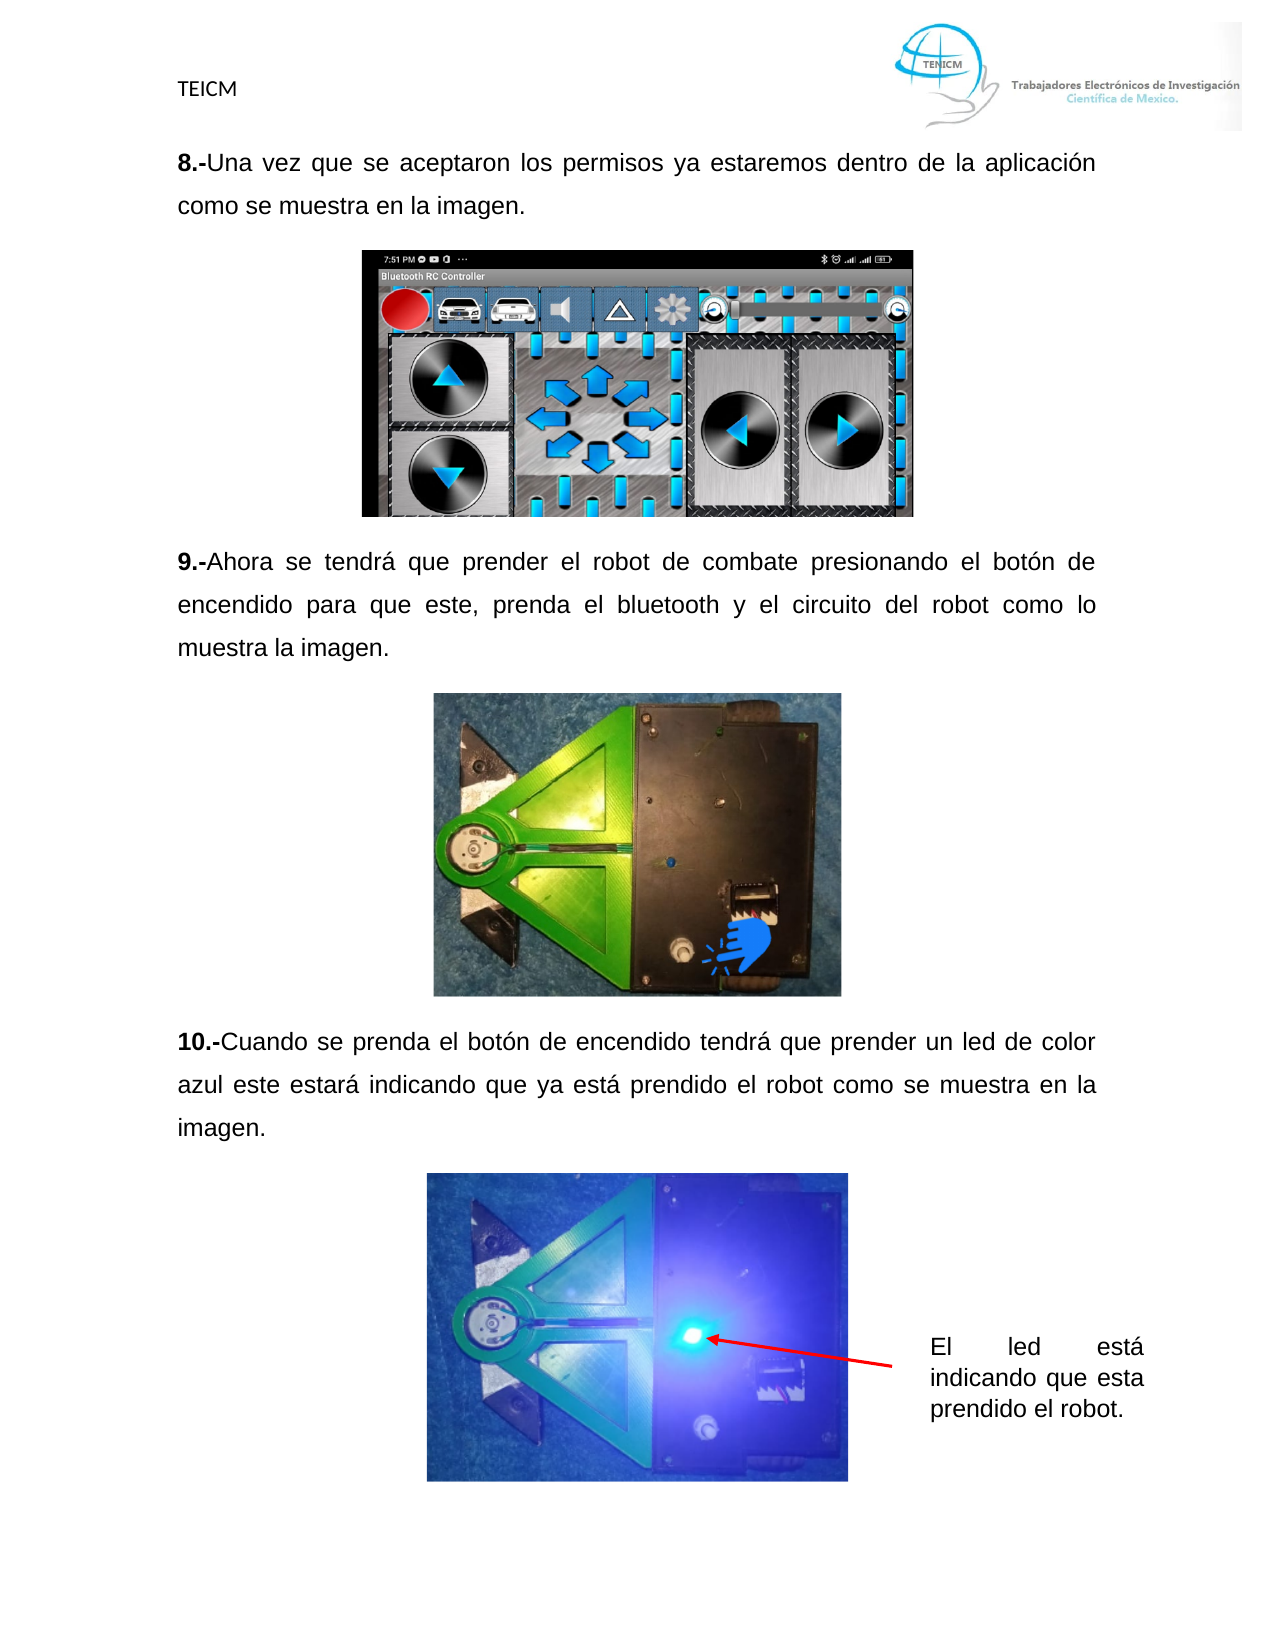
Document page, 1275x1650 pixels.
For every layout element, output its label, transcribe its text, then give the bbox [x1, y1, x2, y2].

picture [433, 693, 842, 997]
picture [361, 250, 914, 517]
text 8.-Una vez que se aceptaron los permisos ya estaremos dentro de la aplicación como se muestra en la imagen. [177, 148, 1098, 219]
text 10.-Cuando se prenda el botón de encendido tendrá que prender un led de color azul este estará indicando que ya está prendido el robot como se muestra en la imagen. [177, 1027, 1098, 1142]
picture [426, 1173, 849, 1483]
text 9.-Ahora se tendrá que prender el robot de combate presionando el botón de encendido para que este, prenda el bluetooth y el circuito del robot como lo muestra la imagen. [177, 547, 1098, 662]
